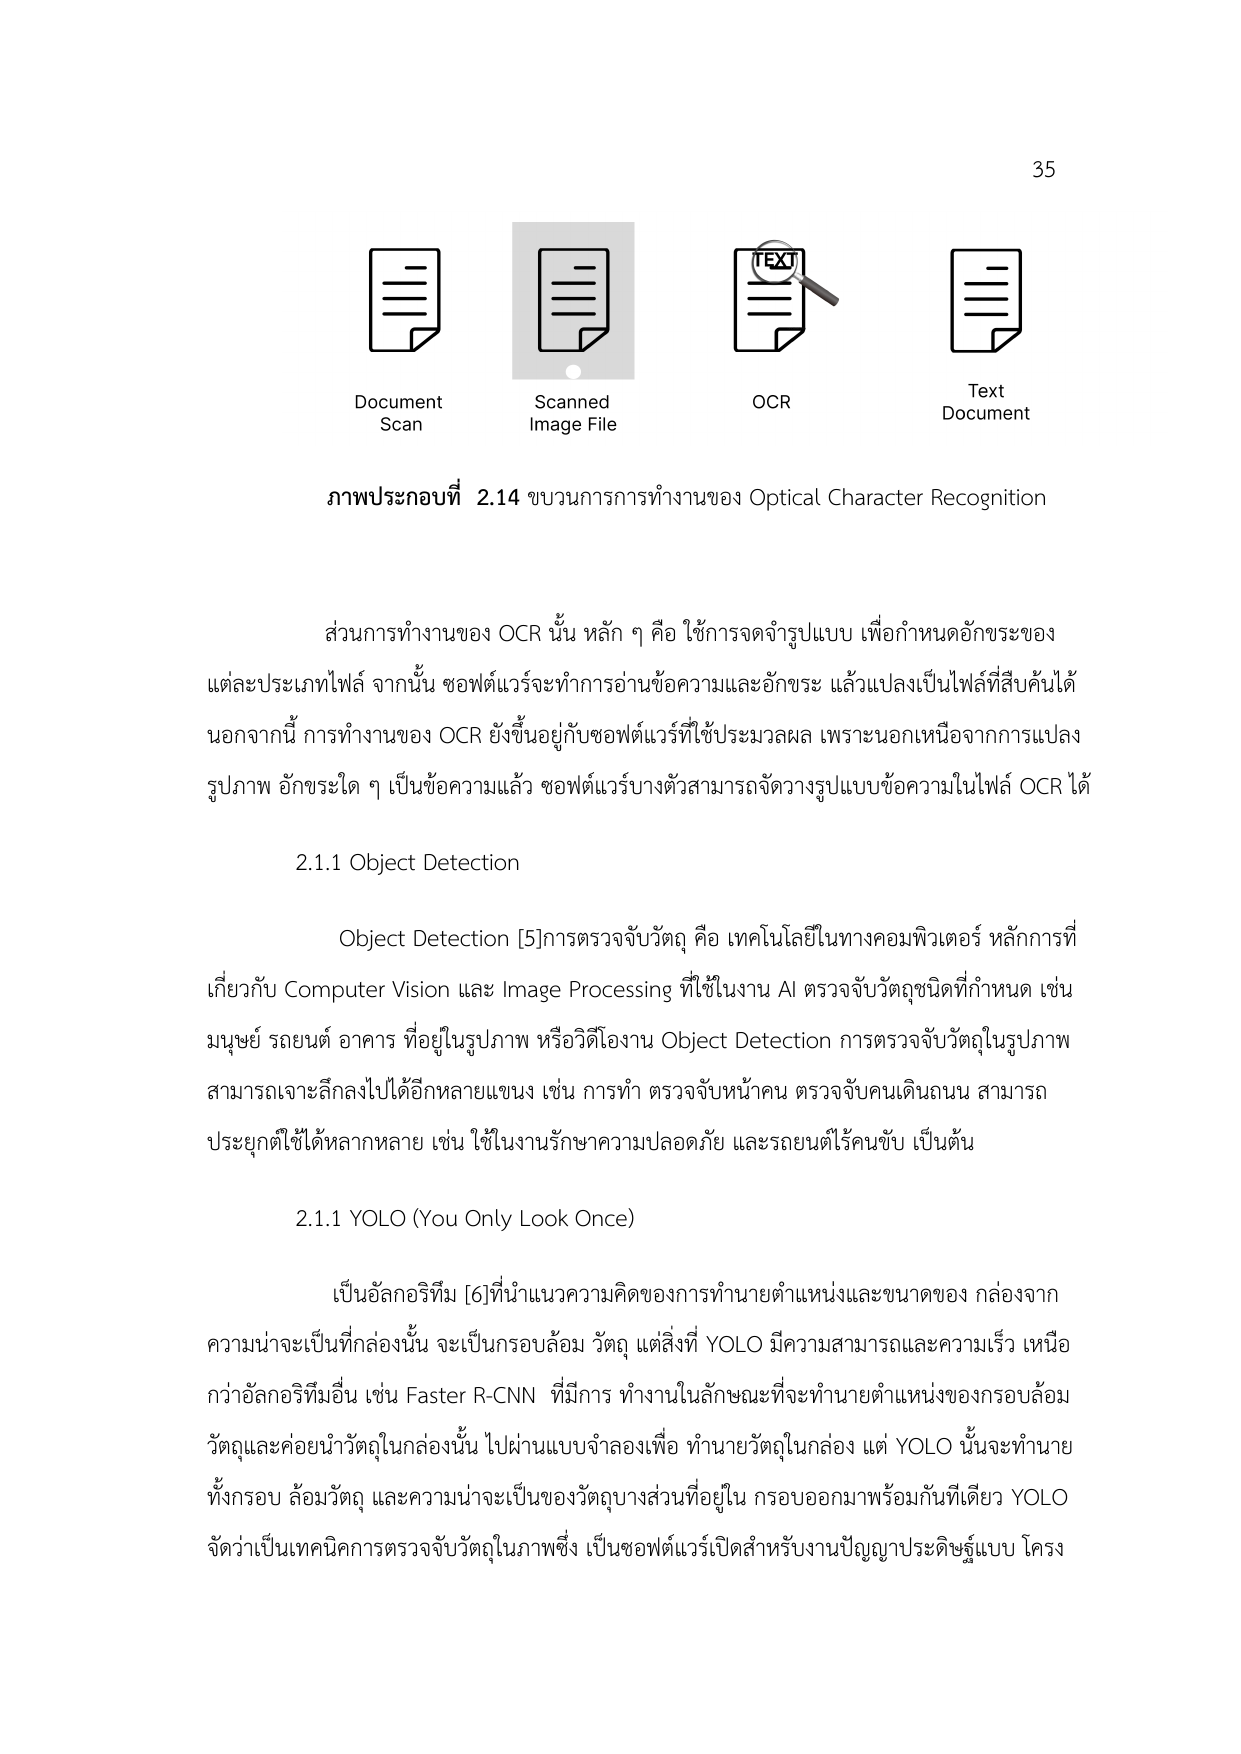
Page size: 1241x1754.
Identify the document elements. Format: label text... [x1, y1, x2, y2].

text ส่วนการทำงานของ OCR นั้น หลัก ๆ คือ ใช้การจดจำรูปแบบ เพื่อกำหนดอักขระของแต่ละประเภทไฟล์ จากนั้น ซอฟต์แวร์จะทำการอ่านข้อความและอักขระ แล้วแปลงเป็นไฟล์ที่สืบค้นได้ นอกจากนี้ การทำงานของ OCR ยังขึ้นอยู่กับซอฟต์แวร์ที่ใช้ประมวลผล เพราะนอกเหนือจากการแปลงรูปภาพ อักขระใด ๆ เป็นข้อความแล้ว ซอฟต์แวร์บางตัวสามารถจัดวางรูปแบบข้อความในไฟล์ OCR ได้ [207, 612, 1092, 810]
subtitle YOLO (You Only Look Once) [207, 1197, 1092, 1241]
text Object Detection การตรวจจับวัตถุ คือ เทคโนโลยีในทางคอมพิวเตอร์ หลักการที่เกี่ยวกับ Computer Vision และ Image Processing ที่ใช้ในงาน AI ตรวจจับวัตถุชนิดที่กำหนด เช่น มนุษย์ รถยนต์ อาคาร ที่อยู่ในรูปภาพ หรือวิดีโองาน Object Detection การตรวจจับวัตถุในรูปภาพ สามารถเจาะลึกลงไปได้อีกหลายแขนง เช่น การทำ ตรวจจับหน้าคน ตรวจจับคนเดินถนน สามารถประยุกต์ใช้ได้หลากหลาย เช่น ใช้ในงานรักษาความปลอดภัย และรถยนต์ไร้คนขับ เป็นต้น [207, 917, 1092, 1165]
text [207, 1273, 1092, 1572]
subtitle Object Detection [207, 841, 1092, 886]
picture [281, 211, 1168, 446]
